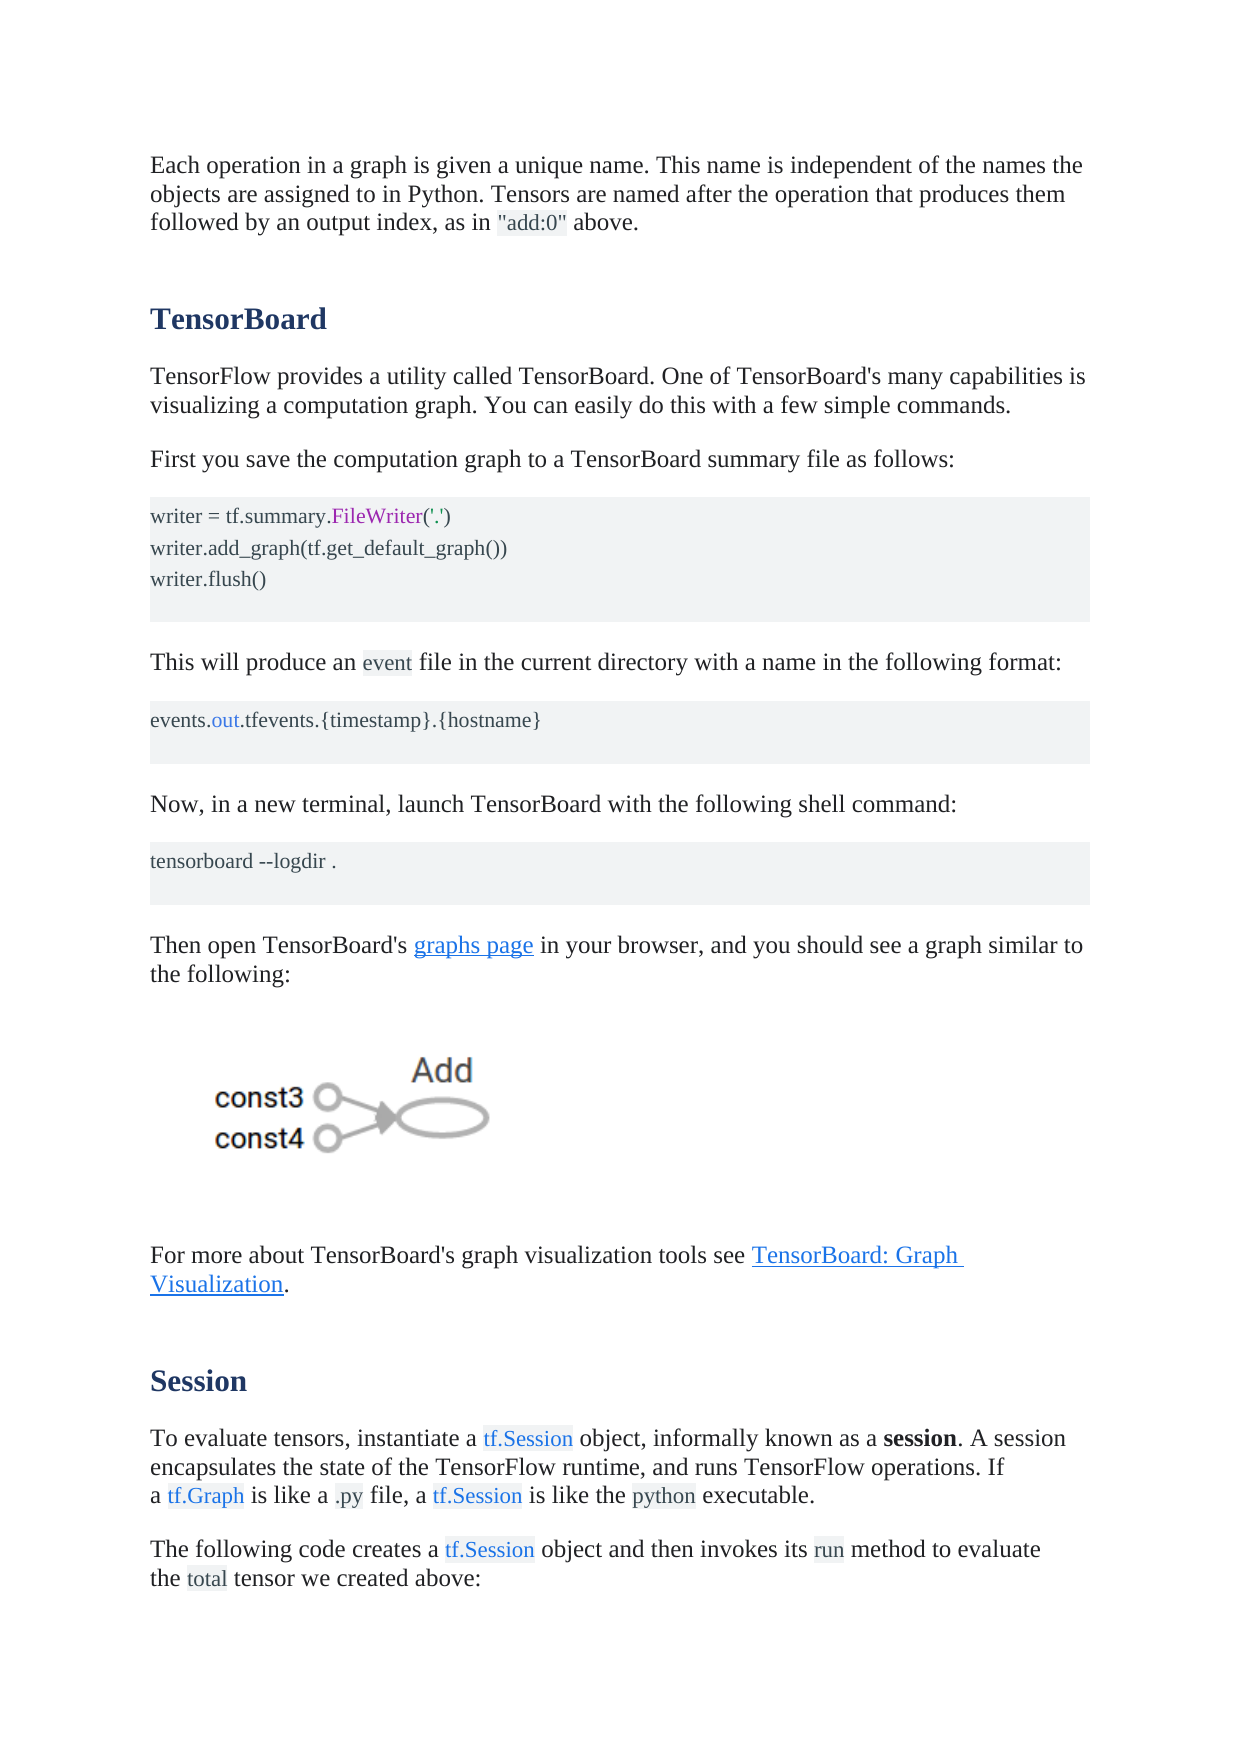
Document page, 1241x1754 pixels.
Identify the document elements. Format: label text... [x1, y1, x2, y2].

text The following code creates a tf.Session object and then invokes its run method to evaluate the total tensor we created above: [150, 1534, 1090, 1592]
text Each operation in a graph is given a unique name. This name is independent of the names the objects are assigned to in Python. Tensors are named after the operation that produces them followed by an output index, as in "add:0" above. [150, 150, 1090, 236]
picture [150, 1012, 571, 1216]
text To evaluate tensors, instantiate a tf.Session object, informally known as a session. A session encapsulates the state of the TensorFlow runtime, and runs TensorFlow operations. If a tf.Graph is like a .py file, a tf.Session is like the python executable. [150, 1423, 1090, 1509]
text Then open TensorBoard's graphs page in your browser, and you should see a graph similar to the following: [150, 930, 1090, 987]
text events.out.tfevents.{timestamp}.{hostname} [150, 701, 1090, 764]
subtitle Session [150, 1348, 1090, 1398]
text Now, in a new terminal, launch TensorBoard with the following shell command: [150, 789, 1090, 817]
text tensorboard --logdir . [150, 842, 1090, 905]
subtitle TensorBoard [150, 286, 1090, 336]
text writer = tf.summary.FileWriter('.') writer.add_graph(tf.get_default_graph()) writer.flush() [150, 497, 1090, 622]
text For more about TensorBoard's graph visualization tools see TensorBoard: Graph Visualization. [150, 1241, 1090, 1298]
text This will produce an event file in the current directory with a name in the following format: [150, 647, 1090, 676]
text TensorFlow provides a utility called TensorBoard. One of TensorBoard's many capabilities is visualizing a computation graph. You can easily do this with a few simple commands. [150, 361, 1090, 419]
text First you save the computation graph to a TensorBoard summary file as follows: [150, 444, 1090, 472]
